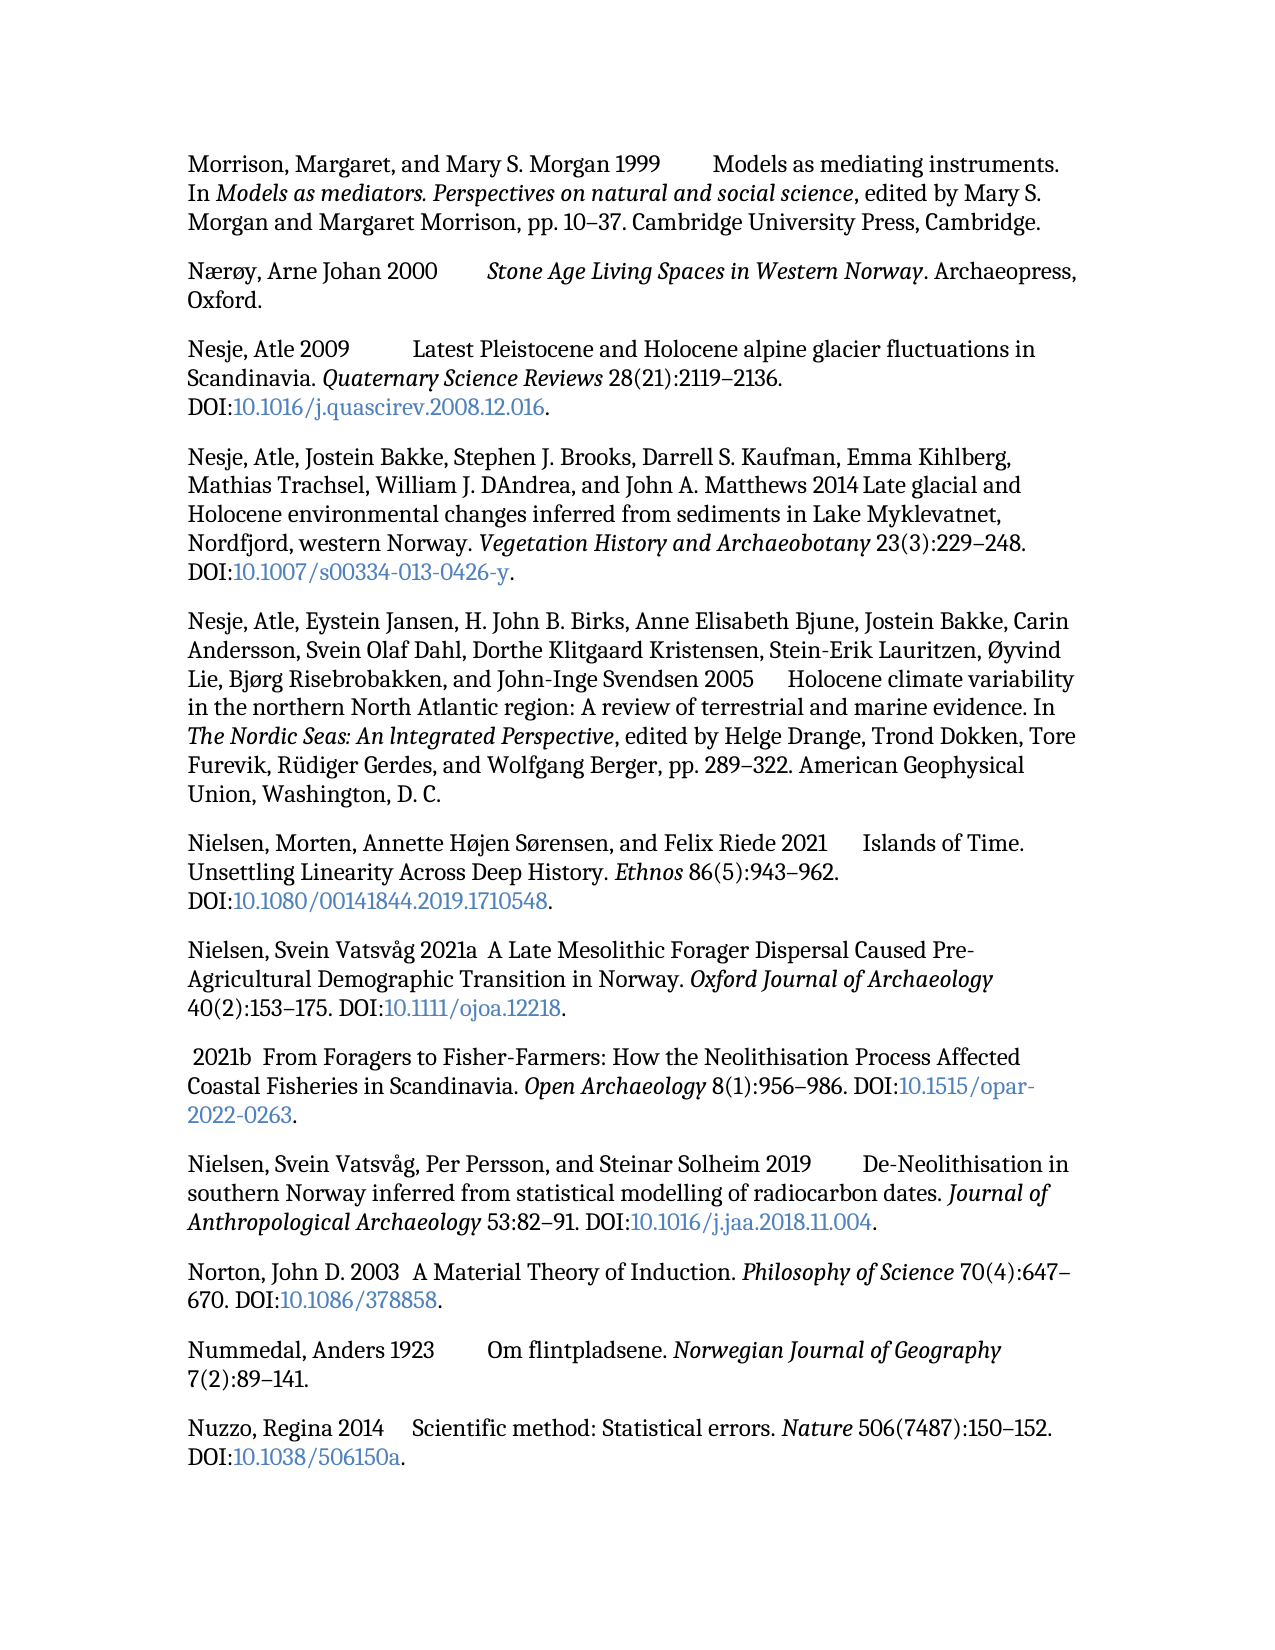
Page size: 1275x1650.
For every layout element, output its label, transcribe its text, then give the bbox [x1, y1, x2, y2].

text Nielsen, Svein Vatsvåg 2021a A Late Mesolithic Forager Dispersal Caused Pre-Agricultural Demographic Transition in Norway. Oxford Journal of Archaeology 40(2):153–175. DOI:10.1111/ojoa.12218. [187, 936, 1087, 1022]
text Nesje, Atle, Jostein Bakke, Stephen J. Brooks, Darrell S. Kaufman, Emma Kihlberg, Mathias Trachsel, William J. DAndrea, and John A. Matthews 2014 Late glacial and Holocene environmental changes inferred from sediments in Lake Myklevatnet, Nordfjord, western Norway. Vegetation History and Archaeobotany 23(3):229–248. DOI:10.1007/s00334-013-0426-y. [187, 442, 1087, 586]
text Nielsen, Morten, Annette Højen Sørensen, and Felix Riede 2021 Islands of Time. Unsettling Linearity Across Deep History. Ethnos 86(5):943–962. DOI:10.1080/00141844.2019.1710548. [187, 829, 1087, 915]
text Nesje, Atle 2009 Latest Pleistocene and Holocene alpine glacier fluctuations in Scandinavia. Quaternary Science Reviews 28(21):2119–2136. DOI:10.1016/j.quascirev.2008.12.016. [187, 335, 1087, 422]
text Nesje, Atle, Eystein Jansen, H. John B. Birks, Anne Elisabeth Bjune, Jostein Bakke, Carin Andersson, Svein Olaf Dahl, Dorthe Klitgaard Kristensen, Stein-Erik Lauritzen, Øyvind Lie, Bjørg Risebrobakken, and John-Inge Svendsen 2005 Holocene climate variability in the northern North Atlantic region: A review of terrestrial and marine evidence. In The Nordic Seas: An lntegrated Perspective, edited by Helge Drange, Trond Dokken, Tore Furevik, Rüdiger Gerdes, and Wolfgang Berger, pp. 289–322. American Geophysical Union, Washington, D. C. [187, 607, 1087, 808]
text Norton, John D. 2003 A Material Theory of Induction. Philosophy of Science 70(4):647–670. DOI:10.1086/378858. [187, 1257, 1087, 1315]
text Nuzzo, Regina 2014 Scientific method: Statistical errors. Nature 506(7487):150–152. DOI:10.1038/506150a. [187, 1414, 1087, 1472]
text Nærøy, Arne Johan 2000 Stone Age Living Spaces in Western Norway. Archaeopress, Oxford. [187, 257, 1087, 314]
text Morrison, Margaret, and Mary S. Morgan 1999 Models as mediating instruments. In Models as mediators. Perspectives on natural and social science, edited by Mary S. Morgan and Margaret Morrison, pp. 10–37. Cambridge University Press, Cambridge. [187, 150, 1087, 236]
text 2021b From Foragers to Fisher-Farmers: How the Neolithisation Process Affected Coastal Fisheries in Scandinavia. Open Archaeology 8(1):956–986. DOI:10.1515/opar-2022-0263. [187, 1043, 1087, 1129]
text Nielsen, Svein Vatsvåg, Per Persson, and Steinar Solheim 2019 De-Neolithisation in southern Norway inferred from statistical modelling of radiocarbon dates. Journal of Anthropological Archaeology 53:82–91. DOI:10.1016/j.jaa.2018.11.004. [187, 1150, 1087, 1237]
text Nummedal, Anders 1923 Om flintpladsene. Norwegian Journal of Geography 7(2):89–141. [187, 1336, 1087, 1393]
